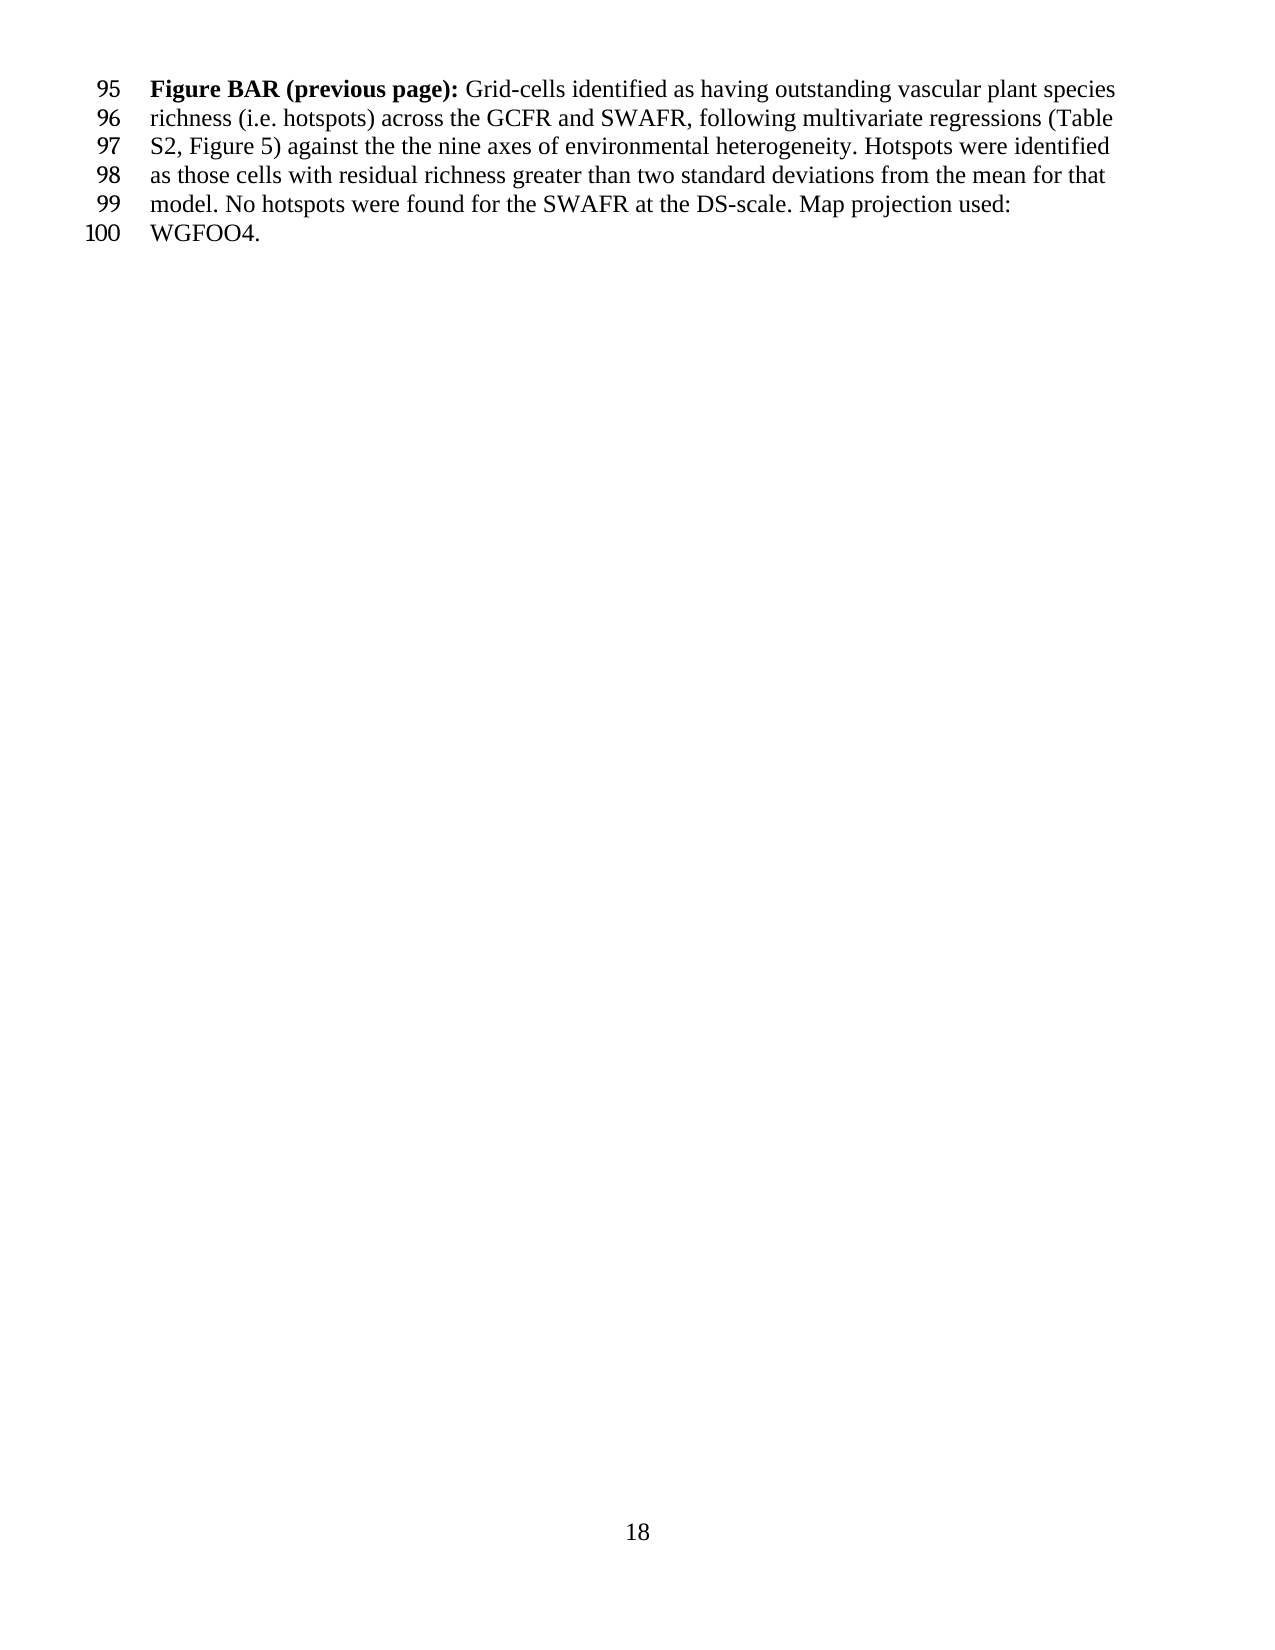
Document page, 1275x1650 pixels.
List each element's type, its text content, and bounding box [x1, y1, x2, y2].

text Figure BAR (previous page): Grid-cells identified as having outstanding vascular plant species richness (i.e. hotspots) across the GCFR and SWAFR, following multivariate regressions (Table S2, Figure 5) against the the nine axes of environmental heterogeneity. Hotspots were identified as those cells with residual richness greater than two standard deviations from the mean for that model. No hotspots were found for the SWAFR at the DS-scale. Map projection used: WGFOO4. [150, 74, 1125, 246]
